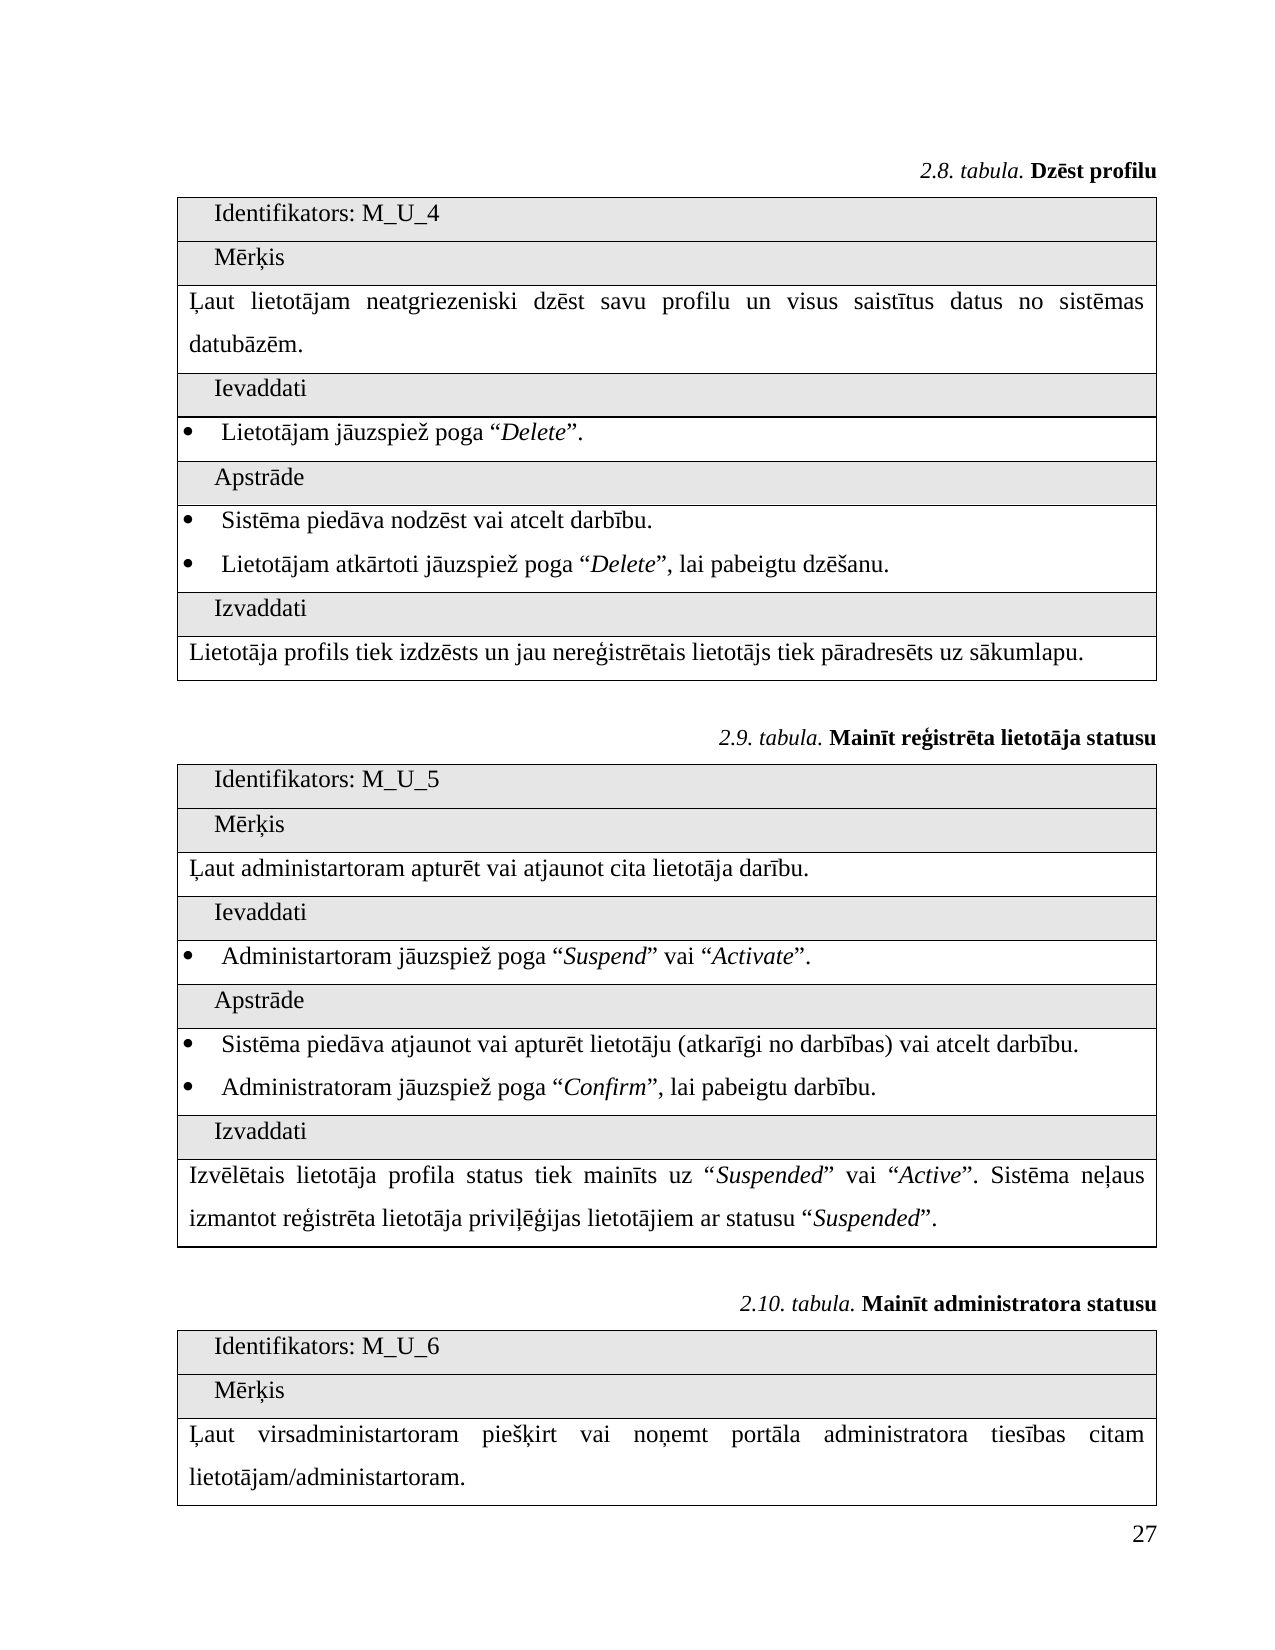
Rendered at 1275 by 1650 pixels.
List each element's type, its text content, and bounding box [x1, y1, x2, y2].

table_cell Mērķis [178, 1375, 1156, 1418]
table_cell Izvaddati [178, 593, 1156, 636]
table_header Identifikators: M_U_5 [178, 765, 1156, 808]
table_cell Ļaut lietotājam neatgriezeniski dzēst savu profilu un visus saistītus datus no sistēmas datubāzēm. [178, 286, 1156, 372]
table_cell Sistēma piedāva atjaunot vai apturēt lietotāju (atkarīgi no darbības) vai atcelt darbību. Administratoram jāuzspiež poga “Confirm”, lai pabeigtu darbību. [178, 1029, 1156, 1115]
table_cell Mērķis [178, 242, 1156, 285]
table_cell Mērķis [178, 809, 1156, 852]
text 2.8. tabula. Dzēst profilu [236, 158, 1157, 184]
table_cell Lietotāja profils tiek izdzēsts un jau nereģistrētais lietotājs tiek pāradresēts uz sākumlapu. [178, 637, 1156, 680]
table_cell Izvēlētais lietotāja profila status tiek mainīts uz “Suspended” vai “Active”. Sistēma neļaus izmantot reģistrēta lietotāja priviļēģijas lietotājiem ar statusu “Suspended”. [178, 1160, 1156, 1246]
table_cell Administartoram jāuzspiež poga “Suspend” vai “Activate”. [178, 941, 1156, 984]
text 2.9. tabula. Mainīt reģistrēta lietotāja statusu [236, 724, 1157, 750]
table_cell Izvaddati [178, 1116, 1156, 1159]
table_cell Ievaddati [178, 374, 1156, 416]
table_cell Apstrāde [178, 462, 1156, 504]
table_cell Sistēma piedāva nodzēst vai atcelt darbību. Lietotājam atkārtoti jāuzspiež poga “Delete”, lai pabeigtu dzēšanu. [178, 506, 1156, 592]
table_cell Apstrāde [178, 985, 1156, 1028]
text 2.10. tabula. Mainīt administratora statusu [236, 1291, 1157, 1317]
table_cell Ļaut administartoram apturēt vai atjaunot cita lietotāja darību. [178, 853, 1156, 896]
table_cell Ievaddati [178, 897, 1156, 940]
table_header Identifikators: M_U_6 [178, 1331, 1156, 1374]
table_cell Lietotājam jāuzspiež poga “Delete”. [178, 418, 1156, 461]
table_header Identifikators: M_U_4 [178, 198, 1156, 241]
table_cell Ļaut virsadministartoram piešķirt vai noņemt portāla administratora tiesības citam lietotājam/administartoram. [178, 1419, 1156, 1505]
